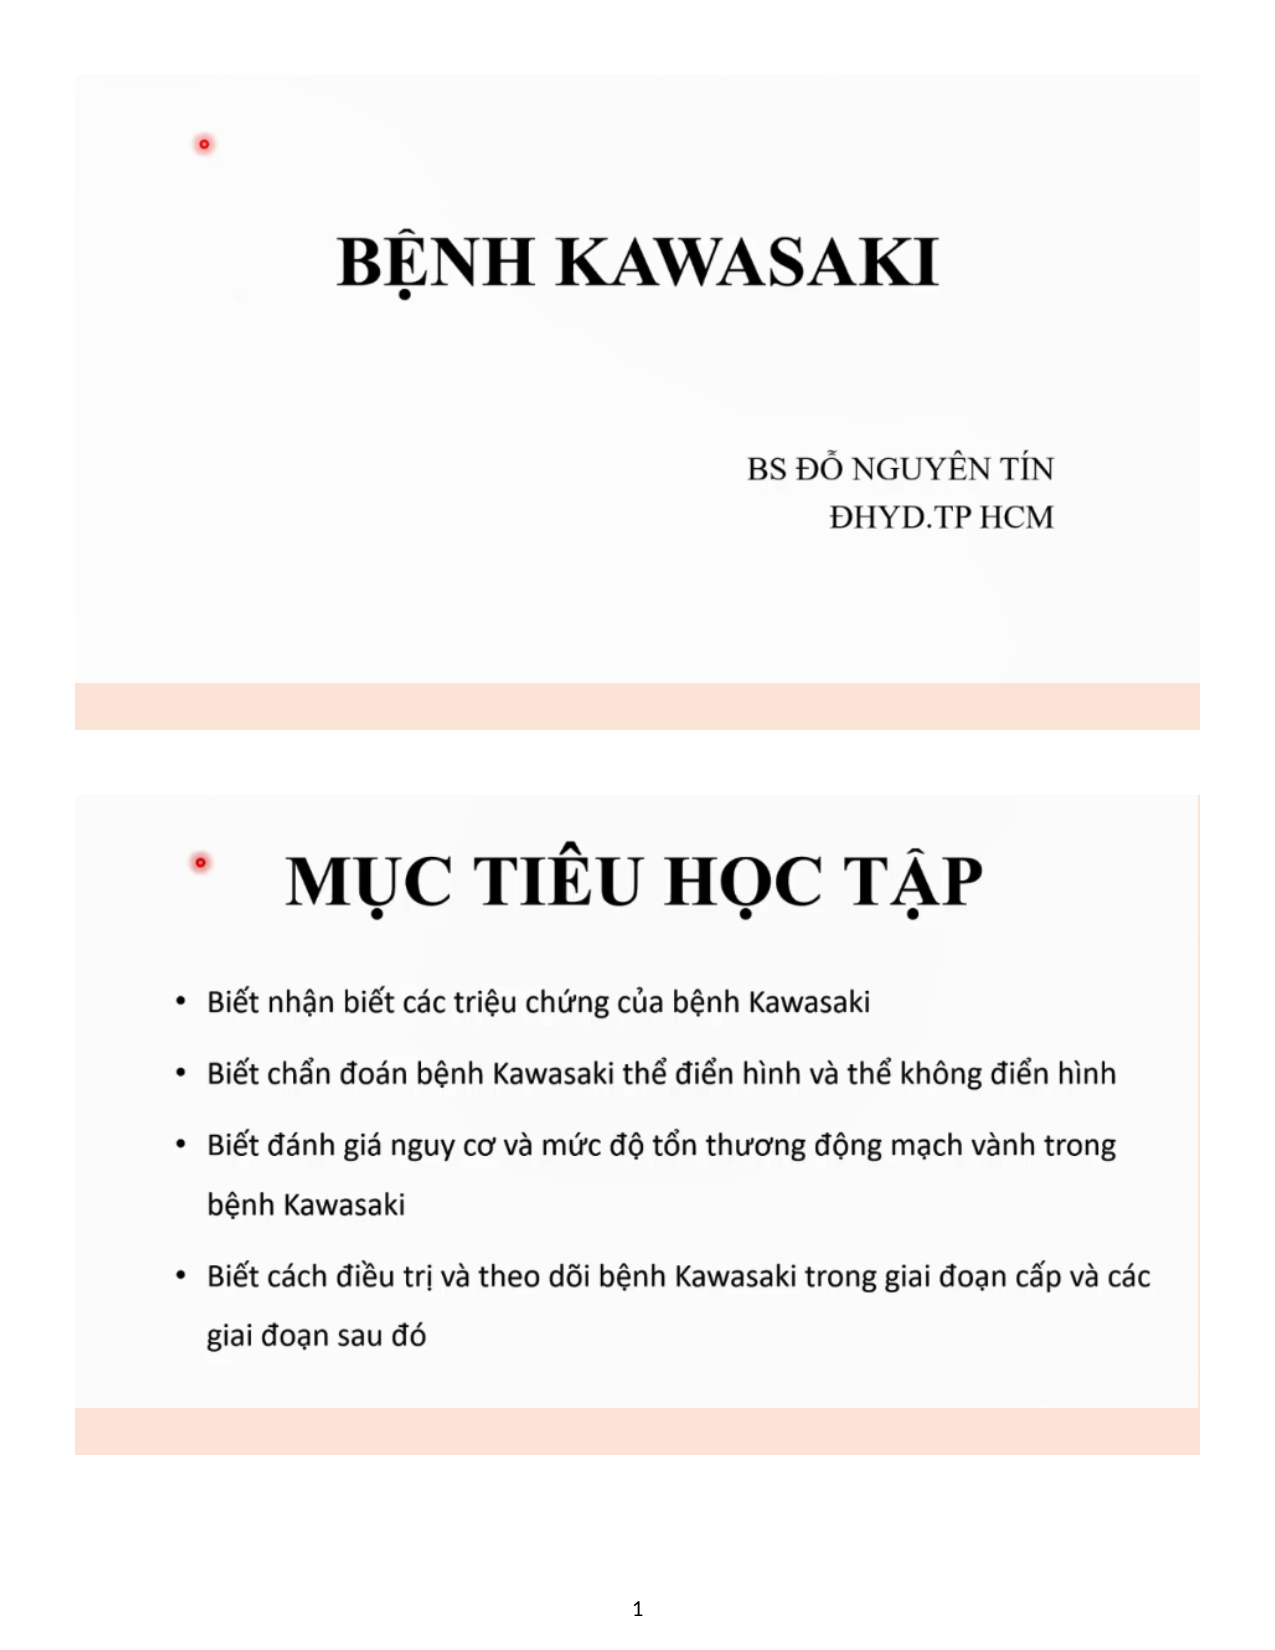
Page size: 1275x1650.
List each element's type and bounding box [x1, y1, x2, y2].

picture [75, 795, 1199, 1408]
picture [75, 75, 1200, 683]
